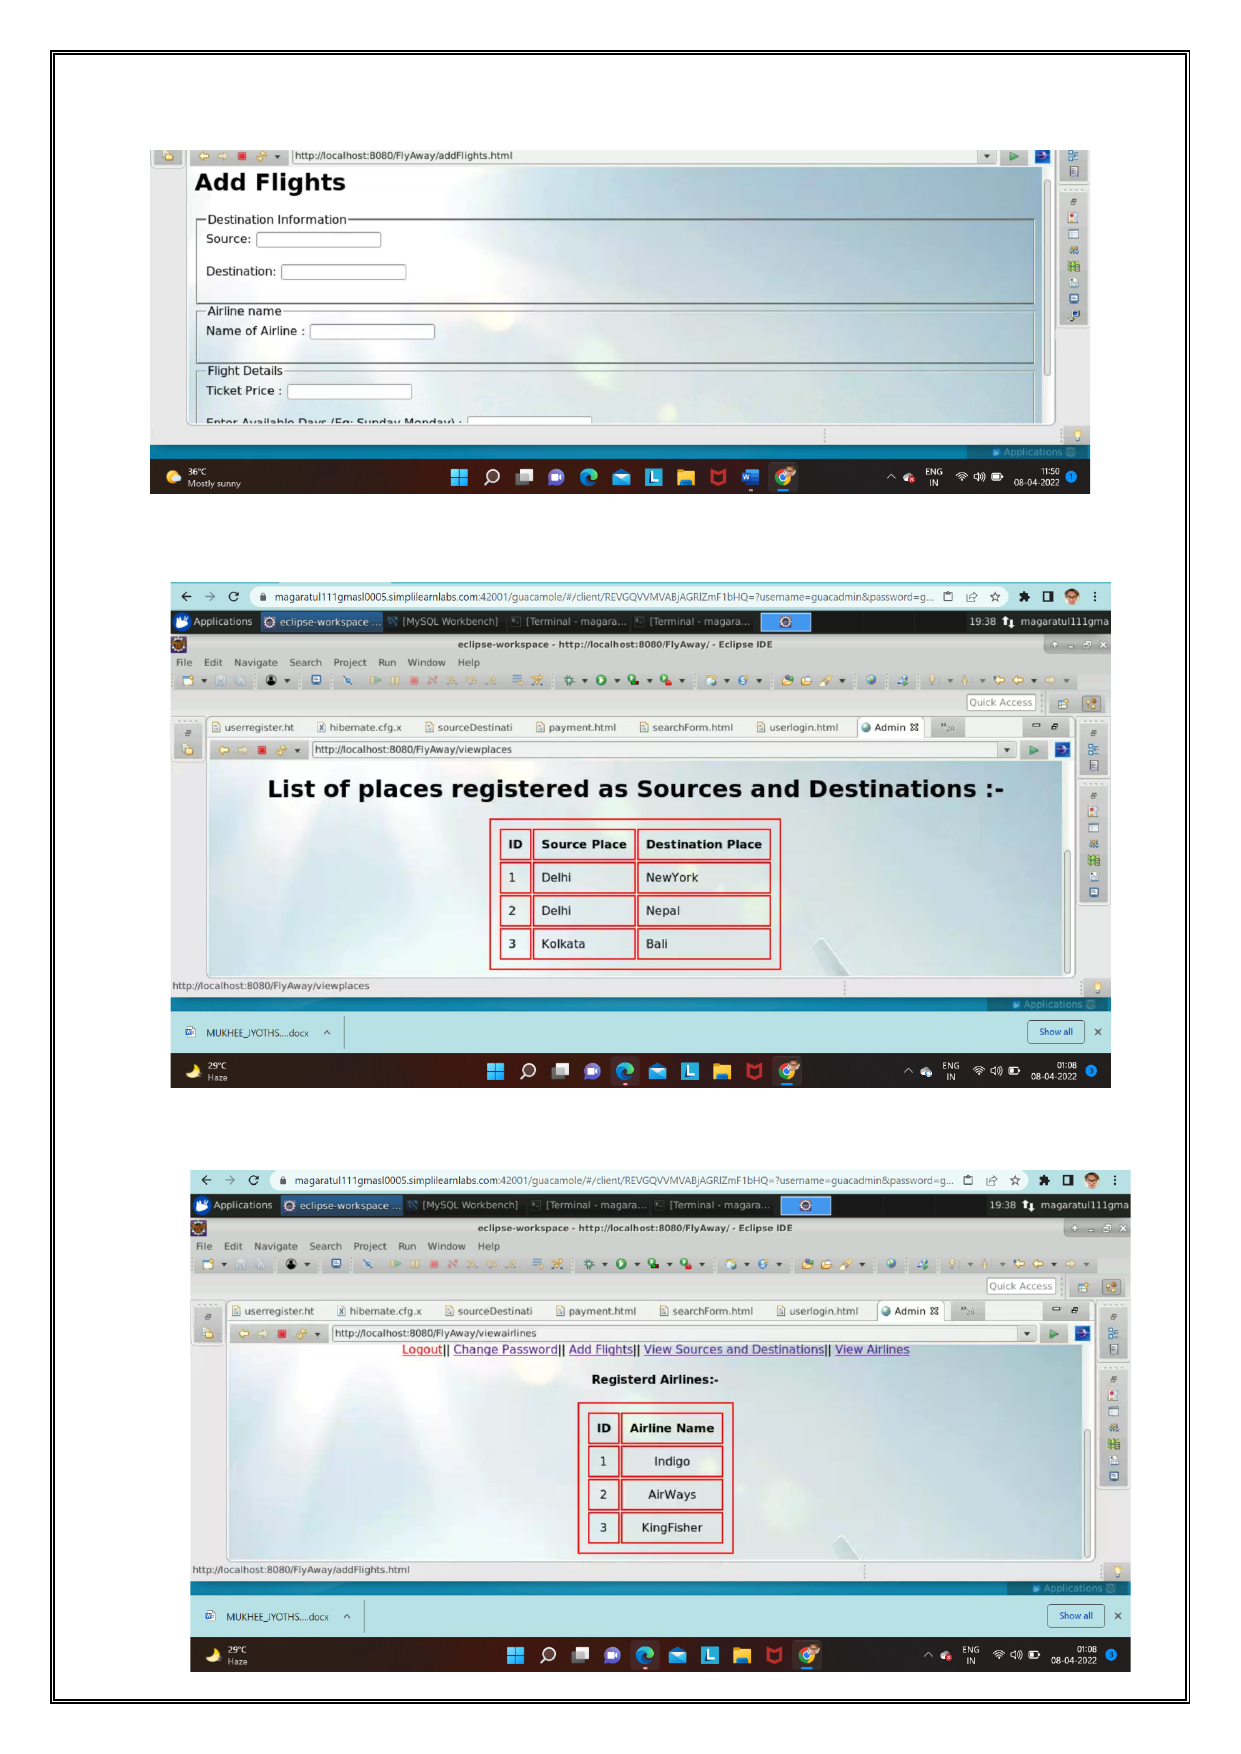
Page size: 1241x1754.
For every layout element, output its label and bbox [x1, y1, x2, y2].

picture [150, 150, 1091, 494]
picture [170, 582, 1111, 1088]
picture [190, 1170, 1131, 1672]
